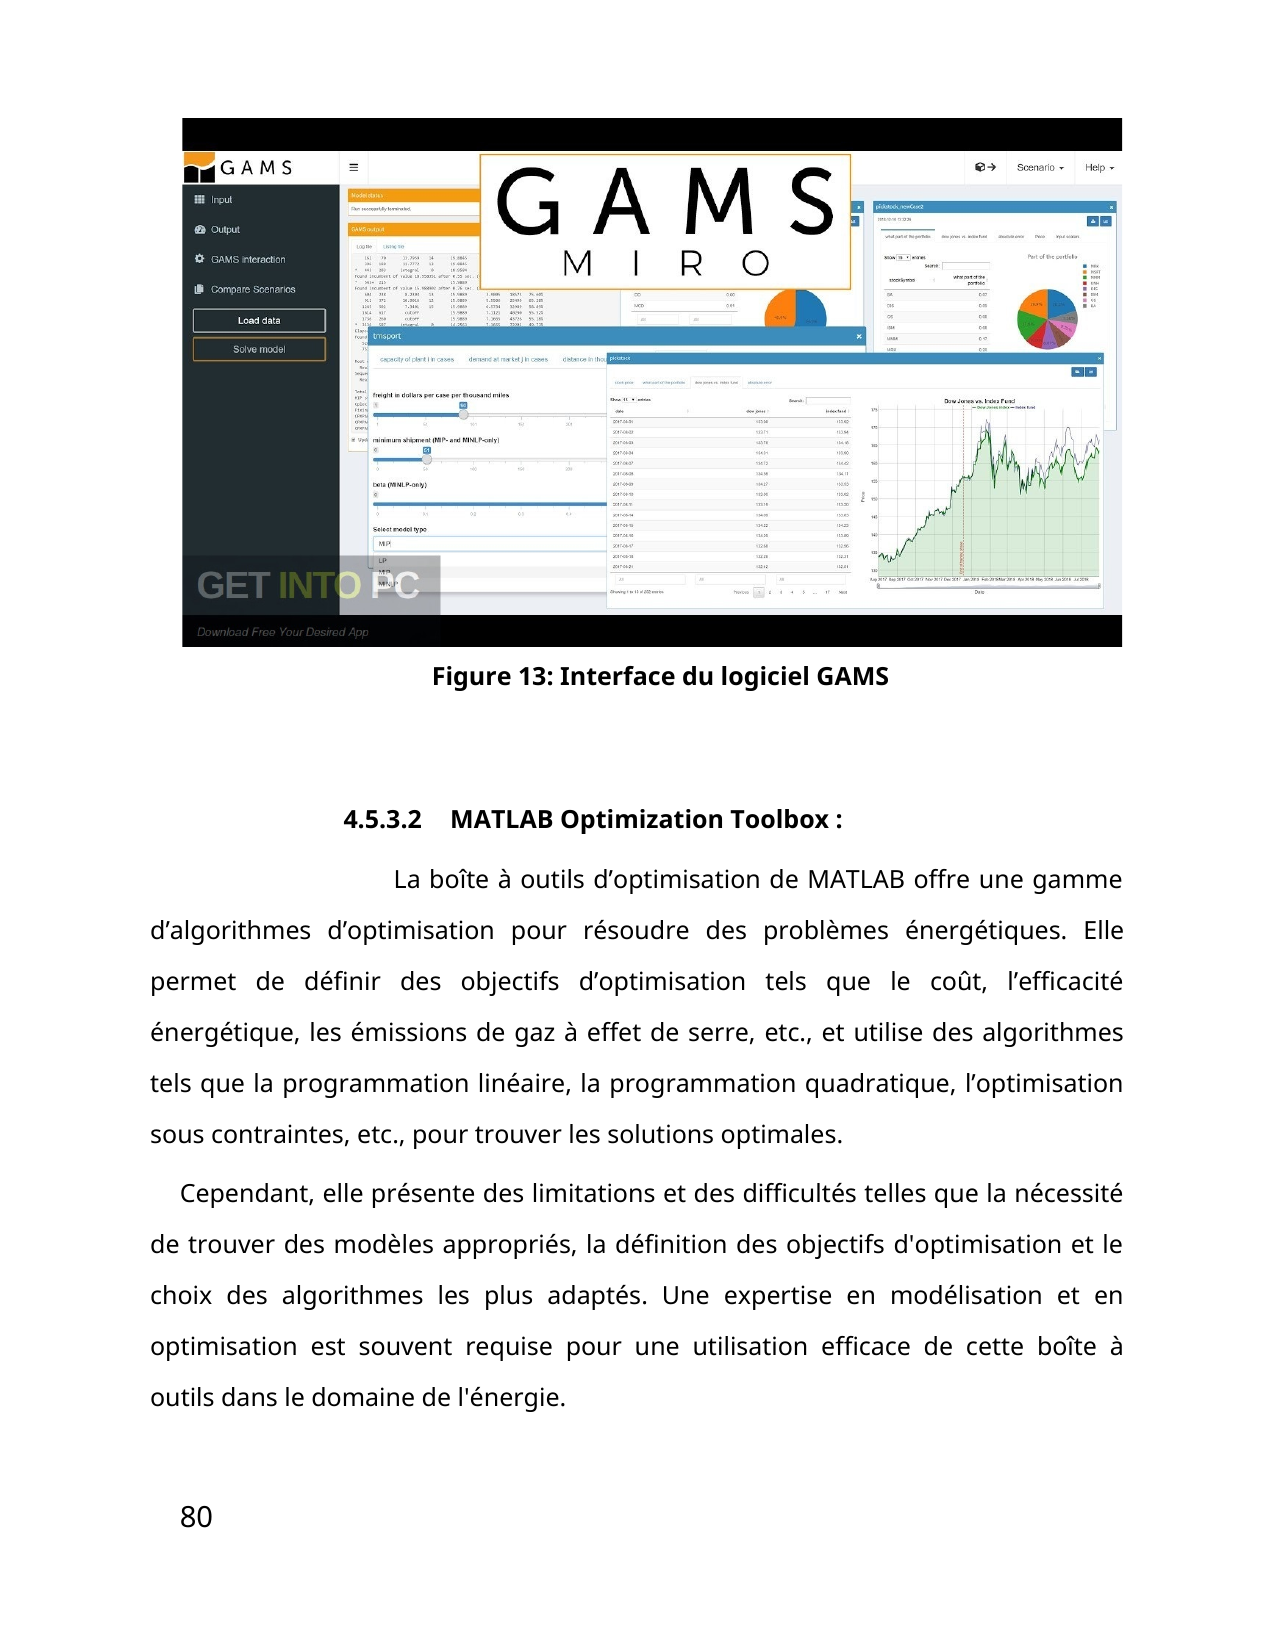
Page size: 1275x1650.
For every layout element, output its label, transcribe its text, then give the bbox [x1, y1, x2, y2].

text La boîte à outils d’optimisation de MATLAB offre une gamme d’algorithmes d’optimisation pour résoudre des problèmes énergétiques. Elle permet de définir des objectifs d’optimisation tels que le coût, l’efficacité énergétique, les émissions de gaz à effet de serre, etc., et utilise des algorithmes tels que la programmation linéaire, la programmation quadratique, l’optimisation sous contraintes, etc., pour trouver les solutions optimales. [150, 861, 1125, 1151]
picture [182, 118, 1123, 647]
subtitle MATLAB Optimization Toolbox : [314, 802, 1125, 836]
text Cependant, elle présente des limitations et des difficultés telles que la nécessité de trouver des modèles appropriés, la définition des objectifs d'optimisation et le choix des algorithmes les plus adaptés. Une expertise en modélisation et en optimisation est souvent requise pour une utilisation efficace de cette boîte à outils dans le domaine de l'énergie. [150, 1176, 1125, 1414]
